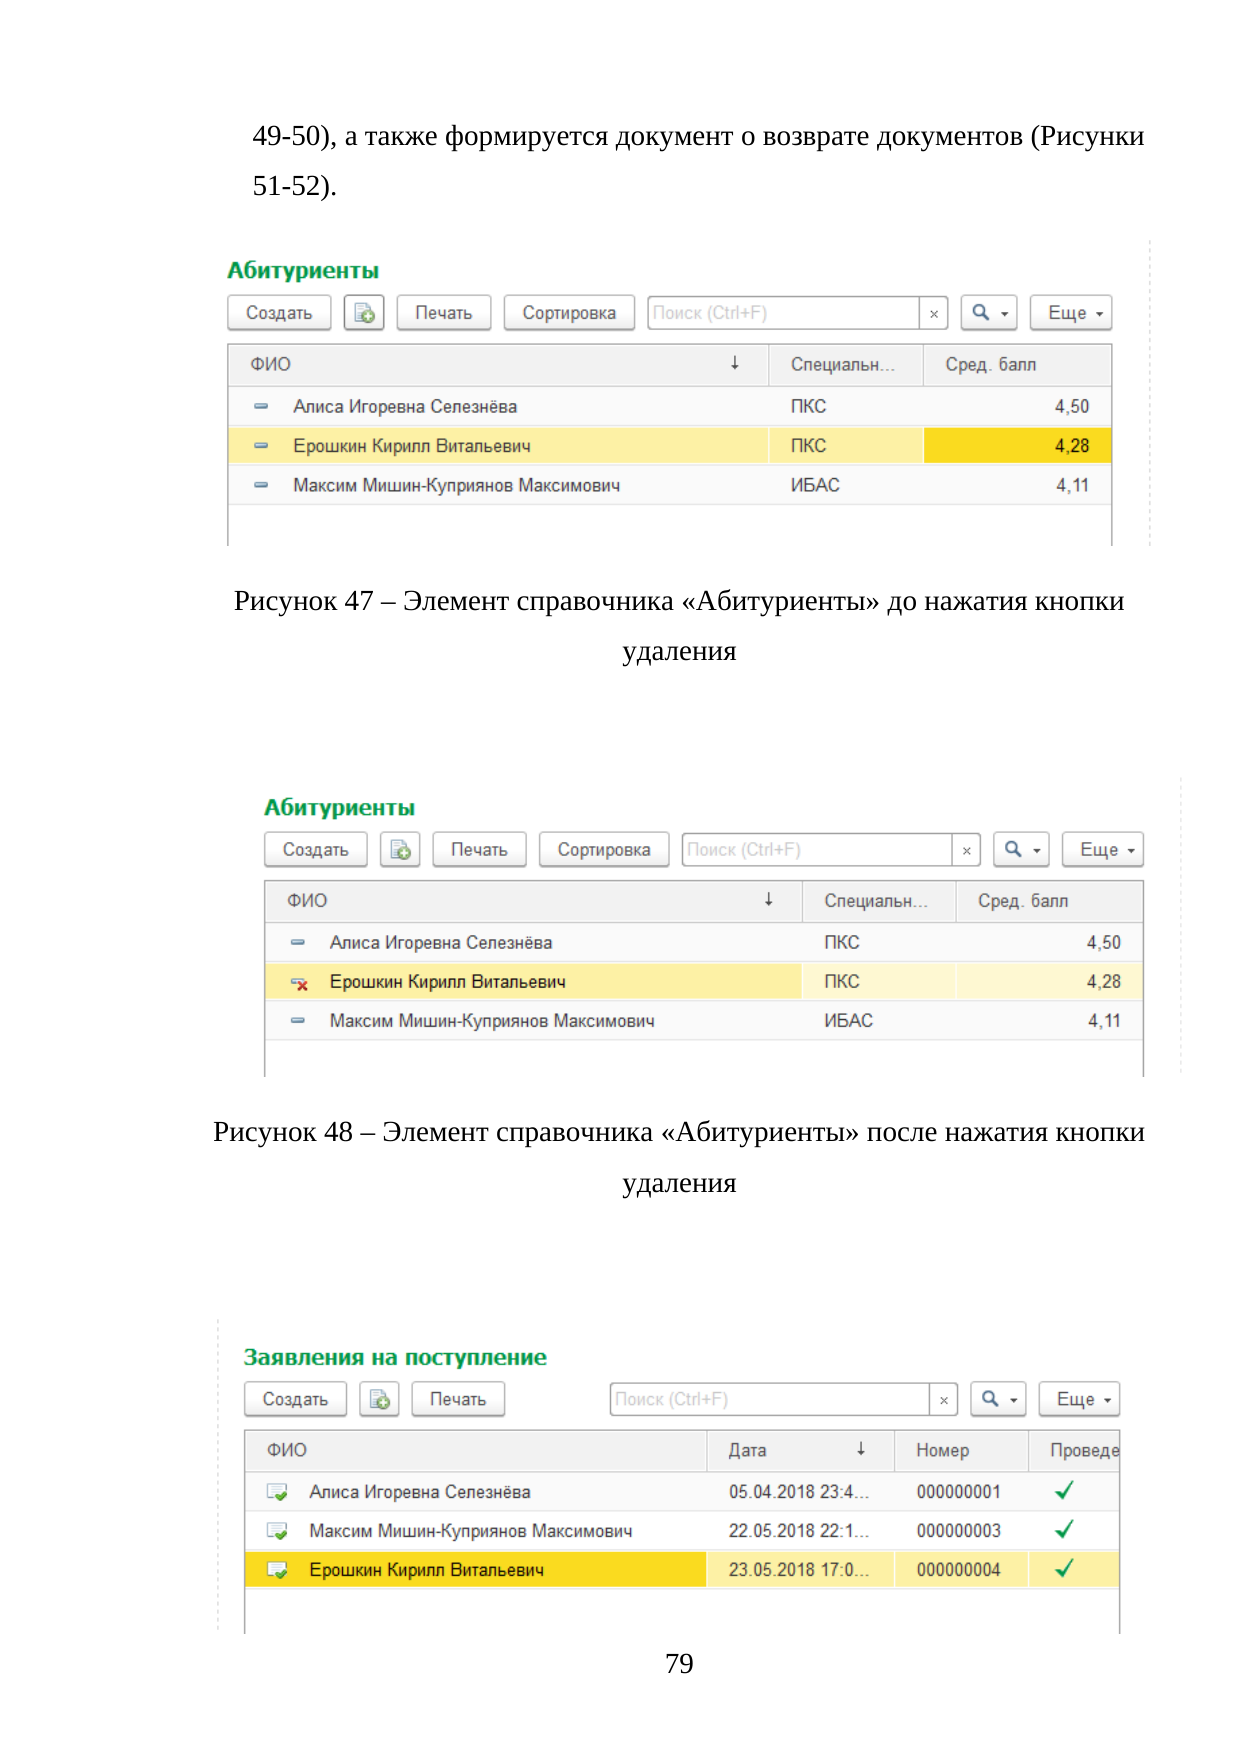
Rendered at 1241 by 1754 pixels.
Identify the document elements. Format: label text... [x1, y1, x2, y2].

picture [207, 239, 1152, 546]
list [215, 118, 1181, 202]
picture [208, 1307, 1150, 1634]
picture [244, 775, 1182, 1077]
text Рисунок 48 – Элемент справочника «Абитуриенты» после нажатия кнопки удаления [177, 1114, 1181, 1198]
text Рисунок 47 – Элемент справочника «Абитуриенты» до нажатия кнопки удаления [177, 583, 1181, 667]
